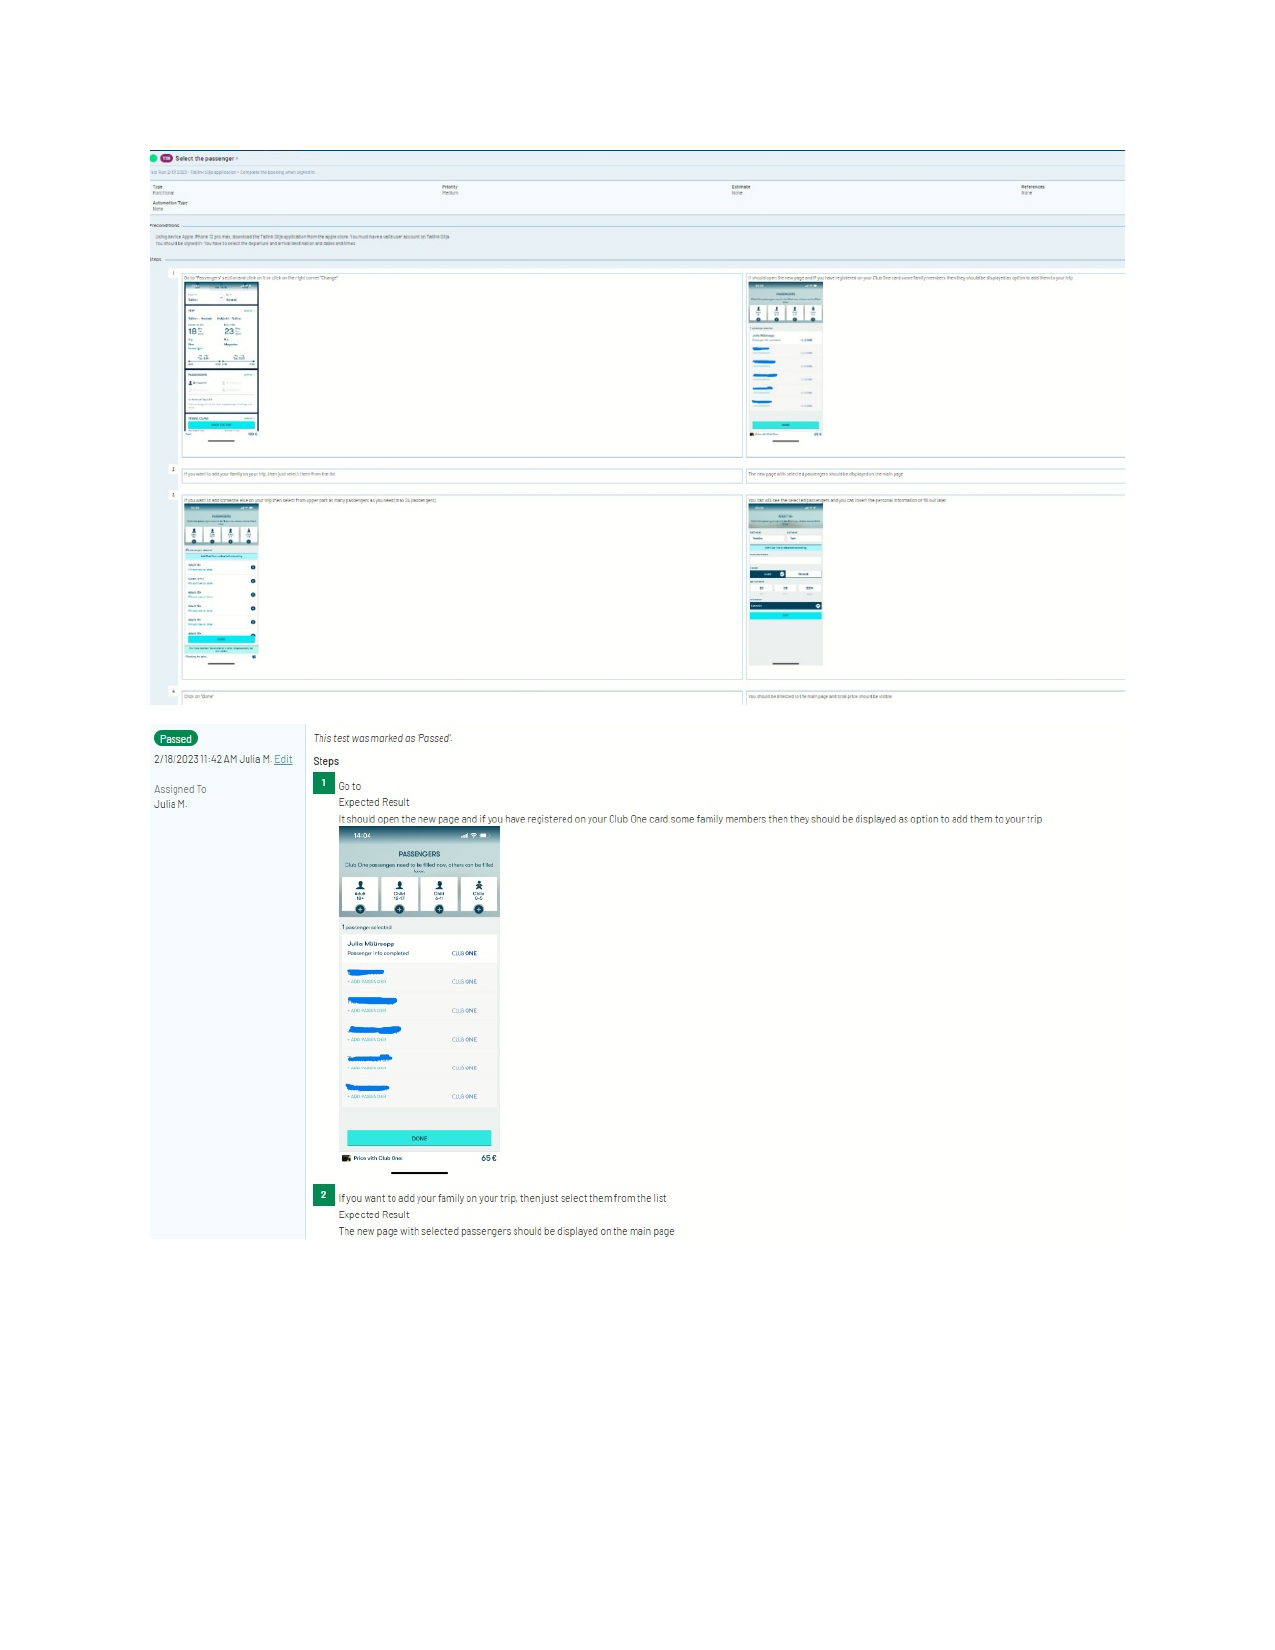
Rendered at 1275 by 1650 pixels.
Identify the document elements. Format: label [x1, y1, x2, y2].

picture [150, 724, 1125, 1239]
picture [150, 150, 1125, 705]
